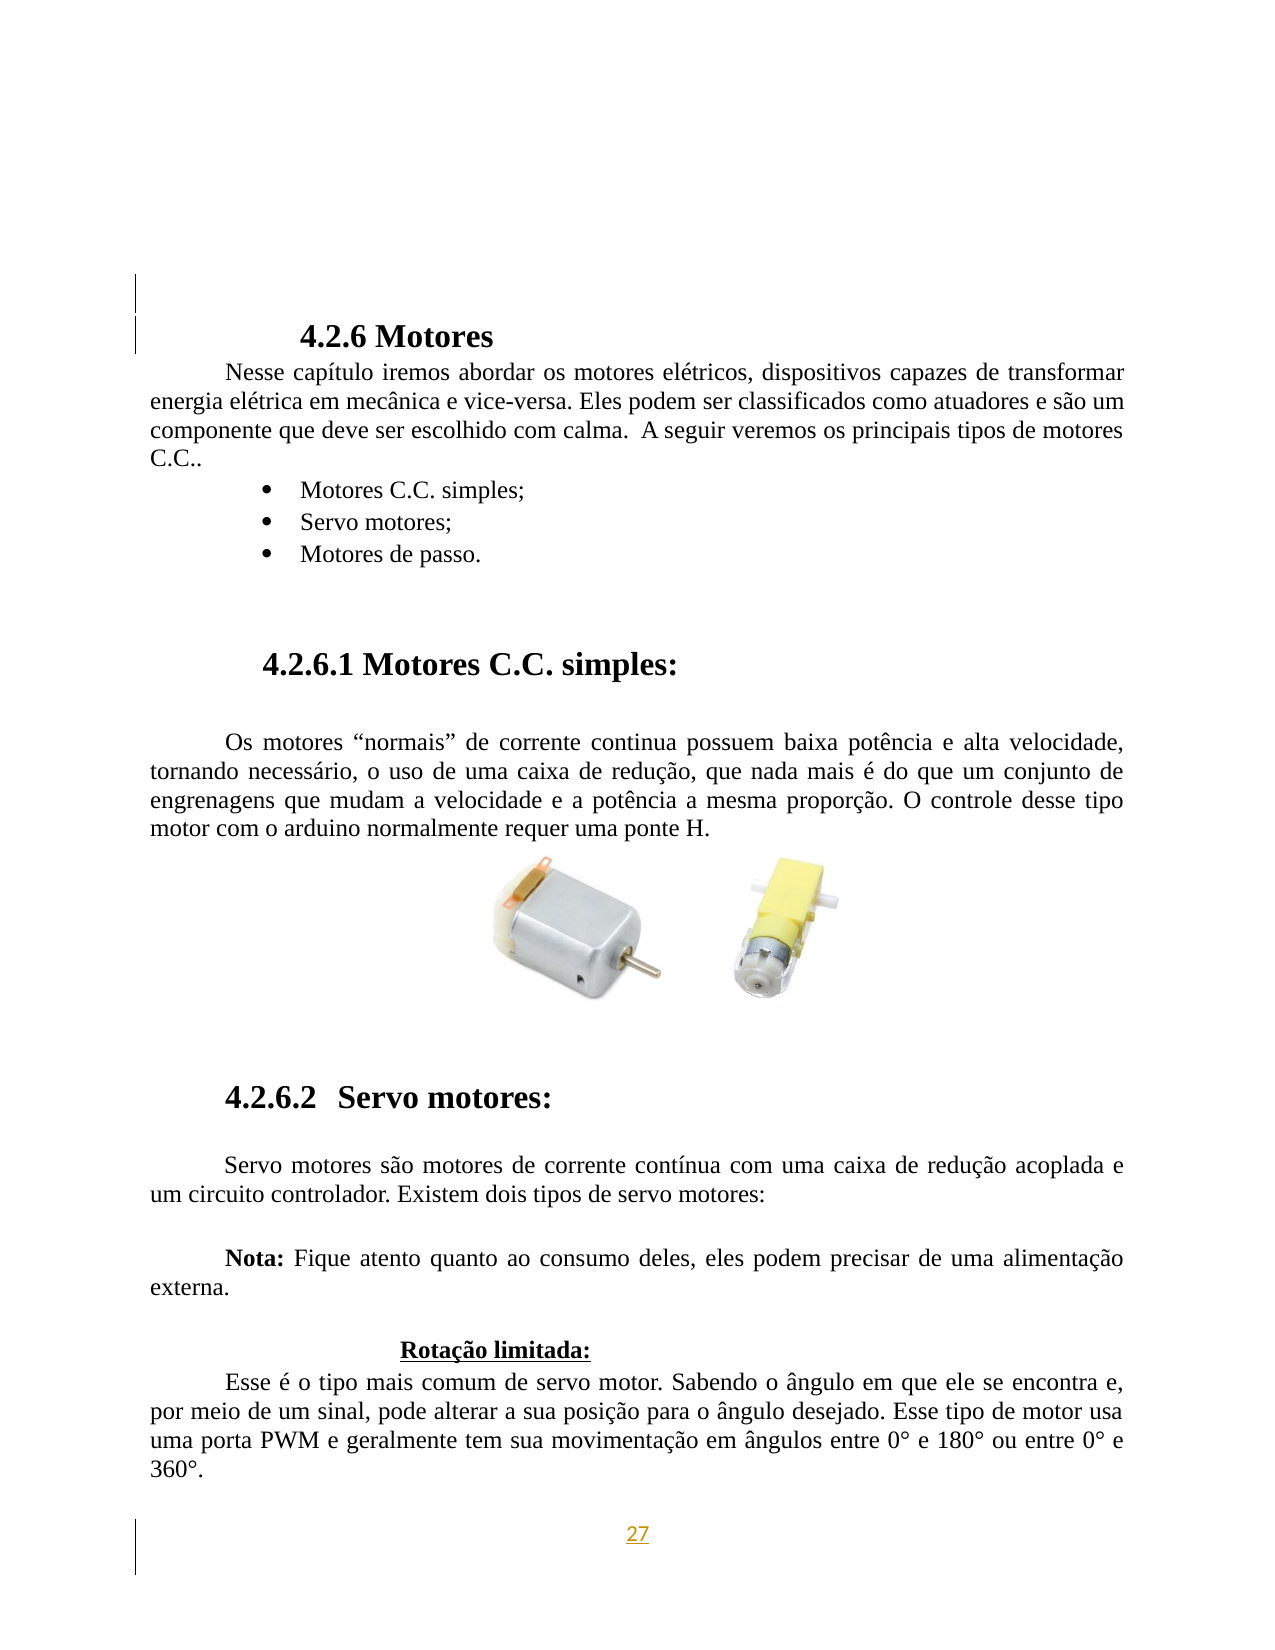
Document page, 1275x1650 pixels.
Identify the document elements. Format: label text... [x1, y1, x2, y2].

text Rotação limitada: [400, 1336, 1125, 1364]
text Os motores “normais” de corrente continua possuem baixa potência e alta velocidade, tornando necessário, o uso de uma caixa de redução, que nada mais é do que um conjunto de engrenagens que mudam a velocidade e a potência a mesma proporção. O controle desse tipo motor com o arduino normalmente requer uma ponte H. [150, 727, 1125, 842]
list Motores de passo. [262, 539, 1125, 568]
text Nota: Fique atento quanto ao consumo deles, eles podem precisar de uma alimentação externa. [150, 1243, 1125, 1301]
picture [445, 845, 867, 1011]
text 4.2.6.1 Motores C.C. simples: [262, 644, 1125, 683]
text Servo motores são motores de corrente contínua com uma caixa de redução acoplada e um circuito controlador. Existem dois tipos de servo motores: [150, 1151, 1125, 1208]
list Servo motores: [225, 1077, 1125, 1116]
list Motores [300, 316, 1125, 354]
list Servo motores; [262, 507, 1125, 536]
text Esse é o tipo mais comum de servo motor. Sabendo o ângulo em que ele se encontra e, por meio de um sinal, pode alterar a sua posição para o ângulo desejado. Esse tipo de motor usa uma porta PWM e geralmente tem sua movimentação em ângulos entre 0° e 180° ou entre 0° e 360°. [150, 1367, 1125, 1482]
text Nesse capítulo iremos abordar os motores elétricos, dispositivos capazes de transformar energia elétrica em mecânica e vice-versa. Eles podem ser classificados como atuadores e são um componente que deve ser escolhido com calma. A seguir veremos os principais tipos de motores C.C.. [150, 357, 1125, 472]
list Motores C.C. simples; [262, 475, 1125, 504]
